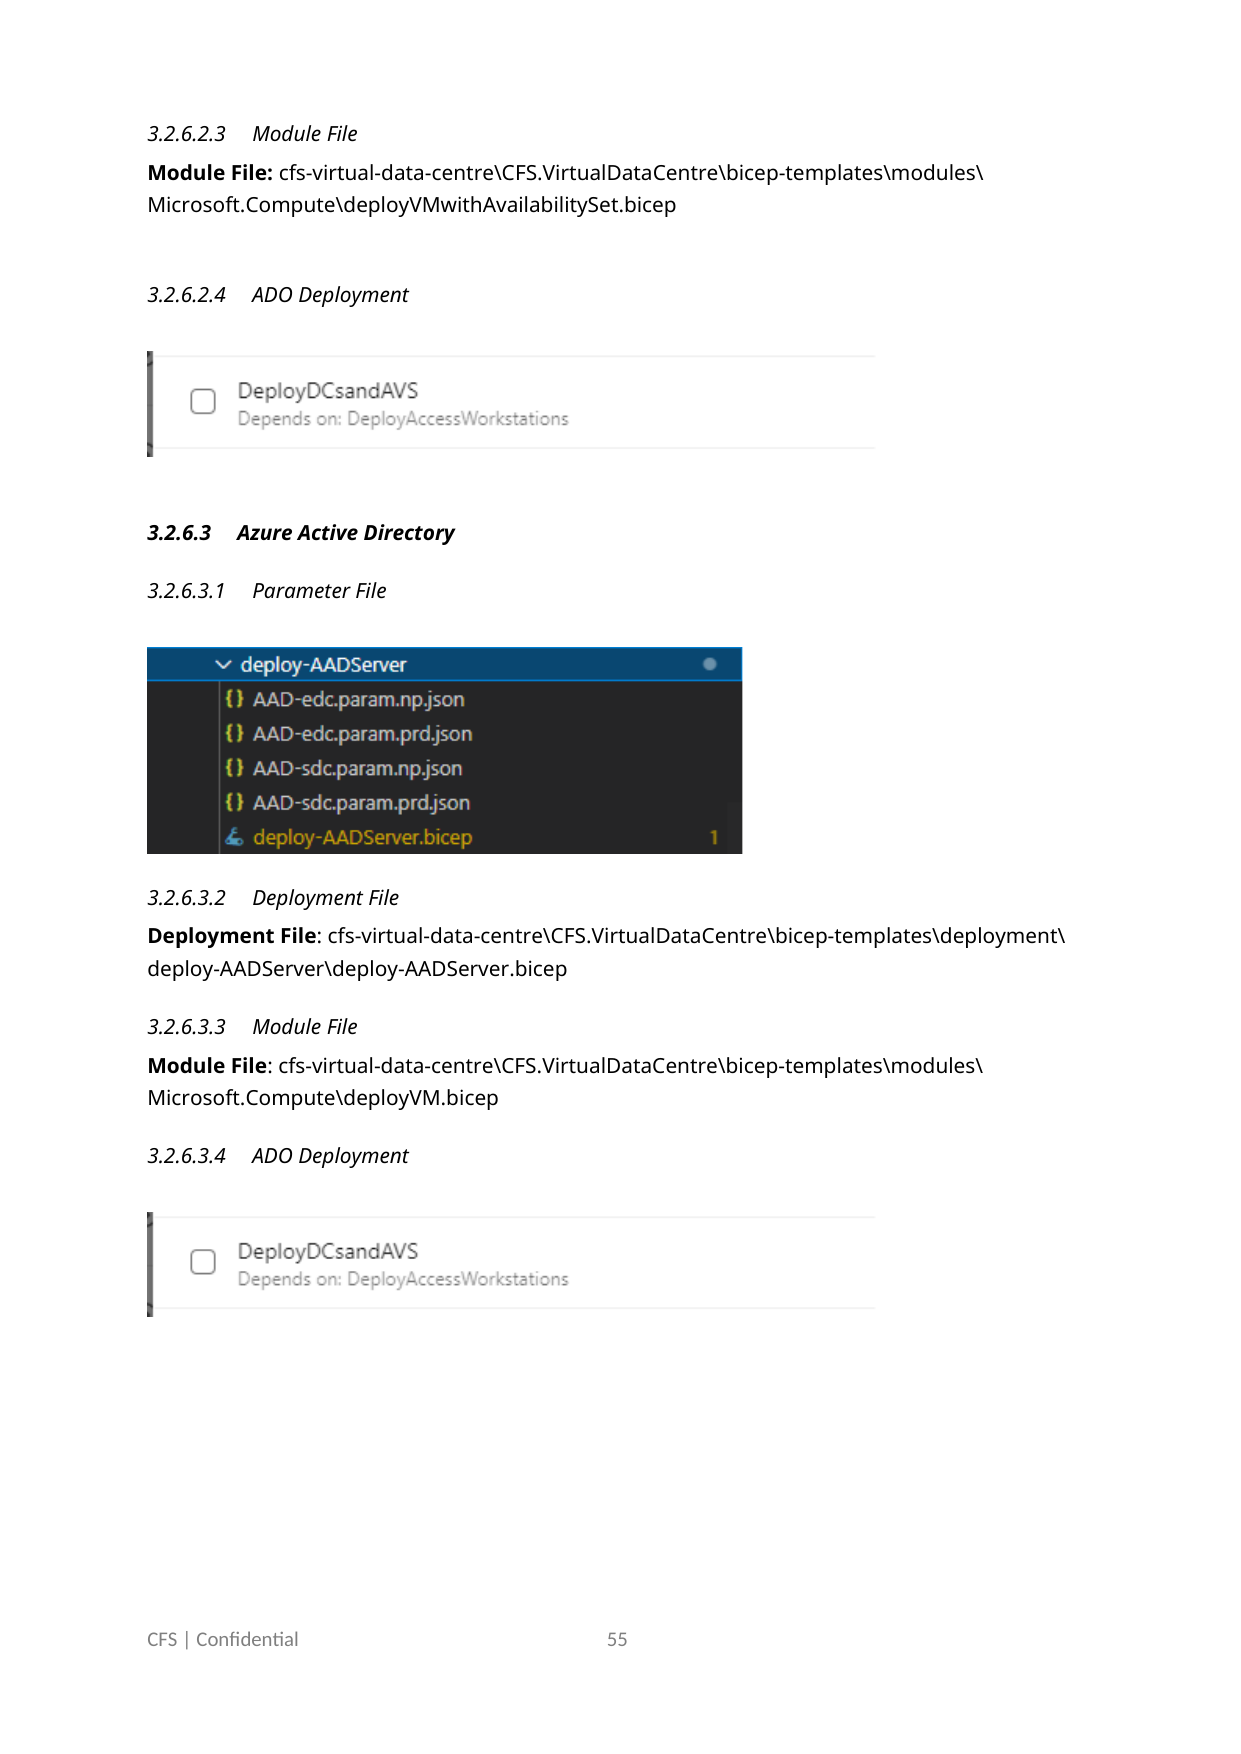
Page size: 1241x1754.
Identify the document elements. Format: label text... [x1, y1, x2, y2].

picture [147, 1212, 893, 1317]
subtitle Module File [147, 1012, 1121, 1040]
text Module File: cfs-virtual-data-centre\CFS.VirtualDataCentre\bicep-templates\modules\Microsoft.Compute\deployVM.bicep [147, 1051, 1121, 1112]
text Module File: cfs-virtual-data-centre\CFS.VirtualDataCentre\bicep-templates\modules\Microsoft.Compute\deployVMwithAvailabilitySet.bicep [147, 158, 1121, 219]
picture [147, 351, 893, 457]
subtitle Deployment File [147, 883, 1121, 911]
subtitle Module File [147, 119, 1121, 147]
subtitle Parameter File [147, 576, 1121, 604]
subtitle ADO Deployment [147, 1141, 1121, 1169]
subtitle ADO Deployment [147, 280, 1121, 309]
text Deployment File: cfs-virtual-data-centre\CFS.VirtualDataCentre\bicep-templates\deployment\deploy-AADServer\deploy-AADServer.bicep [147, 922, 1121, 983]
subtitle Azure Active Directory [147, 518, 1121, 547]
picture [147, 647, 743, 854]
